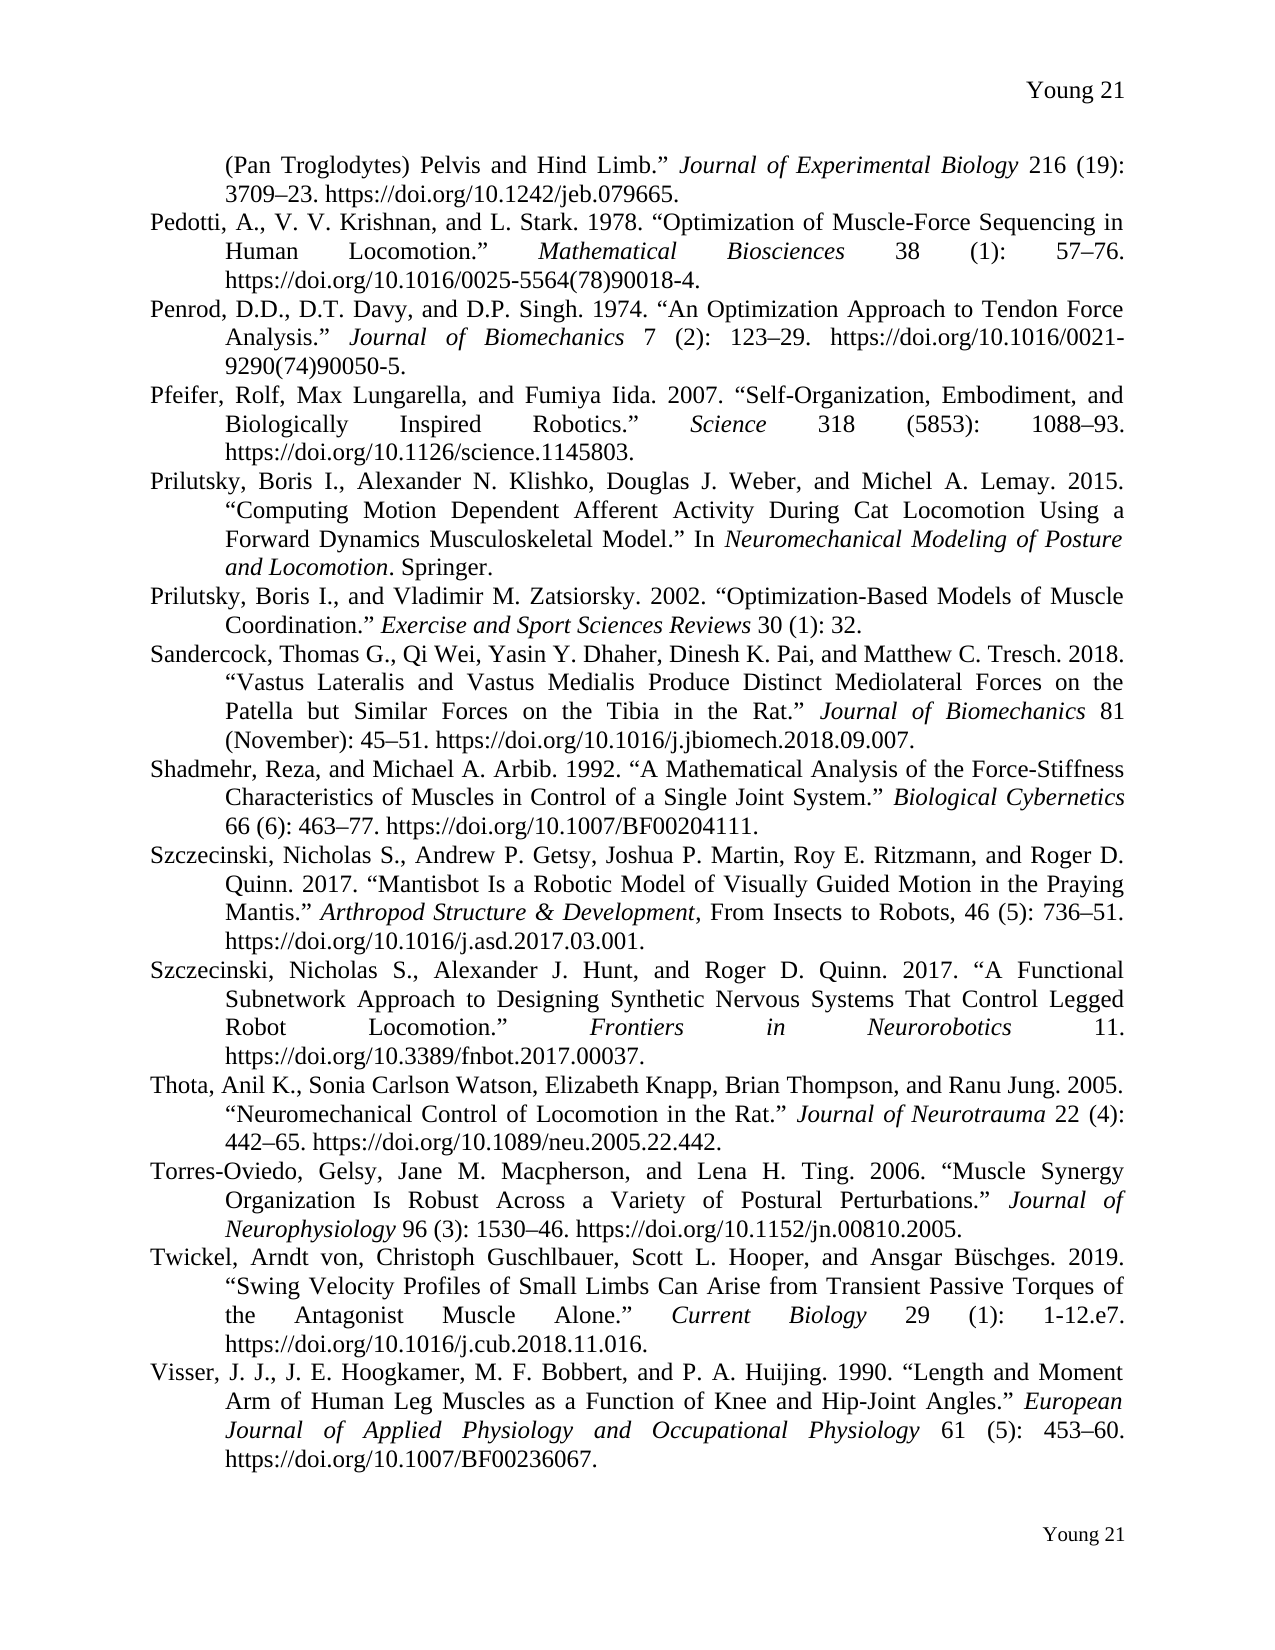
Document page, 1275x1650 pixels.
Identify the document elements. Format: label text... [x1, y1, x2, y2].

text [150, 150, 1125, 207]
text Shadmehr, Reza, and Michael A. Arbib. 1992. “A Mathematical Analysis of the Force-Stiffness Characteristics of Muscles in Control of a Single Joint System.” Biological Cybernetics 66 (6): 463–77. https://doi.org/10.1007/BF00204111. [150, 754, 1125, 840]
text Thota, Anil K., Sonia Carlson Watson, Elizabeth Knapp, Brian Thompson, and Ranu Jung. 2005. “Neuromechanical Control of Locomotion in the Rat.” Journal of Neurotrauma 22 (4): 442–65. https://doi.org/10.1089/neu.2005.22.442. [150, 1070, 1125, 1156]
text Prilutsky, Boris I., and Vladimir M. Zatsiorsky. 2002. “Optimization-Based Models of Muscle Coordination.” Exercise and Sport Sciences Reviews 30 (1): 32. [150, 581, 1125, 639]
text Visser, J. J., J. E. Hoogkamer, M. F. Bobbert, and P. A. Huijing. 1990. “Length and Moment Arm of Human Leg Muscles as a Function of Knee and Hip-Joint Angles.” European Journal of Applied Physiology and Occupational Physiology 61 (5): 453–60. https://doi.org/10.1007/BF00236067. [150, 1357, 1125, 1472]
text Pedotti, A., V. V. Krishnan, and L. Stark. 1978. “Optimization of Muscle-Force Sequencing in Human Locomotion.” Mathematical Biosciences 38 (1): 57–76. https://doi.org/10.1016/0025-5564(78)90018-4. [150, 207, 1125, 294]
text Szczecinski, Nicholas S., Alexander J. Hunt, and Roger D. Quinn. 2017. “A Functional Subnetwork Approach to Designing Synthetic Nervous Systems That Control Legged Robot Locomotion.” Frontiers in Neurorobotics 11. https://doi.org/10.3389/fnbot.2017.00037. [150, 955, 1125, 1070]
text Penrod, D.D., D.T. Davy, and D.P. Singh. 1974. “An Optimization Approach to Tendon Force Analysis.” Journal of Biomechanics 7 (2): 123–29. https://doi.org/10.1016/0021-9290(74)90050-5. [150, 294, 1125, 380]
text Twickel, Arndt von, Christoph Guschlbauer, Scott L. Hooper, and Ansgar Büschges. 2019. “Swing Velocity Profiles of Small Limbs Can Arise from Transient Passive Torques of the Antagonist Muscle Alone.” Current Biology 29 (1): 1-12.e7. https://doi.org/10.1016/j.cub.2018.11.016. [150, 1242, 1125, 1357]
text Torres-Oviedo, Gelsy, Jane M. Macpherson, and Lena H. Ting. 2006. “Muscle Synergy Organization Is Robust Across a Variety of Postural Perturbations.” Journal of Neurophysiology 96 (3): 1530–46. https://doi.org/10.1152/jn.00810.2005. [150, 1156, 1125, 1242]
text Szczecinski, Nicholas S., Andrew P. Getsy, Joshua P. Martin, Roy E. Ritzmann, and Roger D. Quinn. 2017. “Mantisbot Is a Robotic Model of Visually Guided Motion in the Praying Mantis.” Arthropod Structure & Development, From Insects to Robots, 46 (5): 736–51. https://doi.org/10.1016/j.asd.2017.03.001. [150, 840, 1125, 955]
text Prilutsky, Boris I., Alexander N. Klishko, Douglas J. Weber, and Michel A. Lemay. 2015. “Computing Motion Dependent Afferent Activity During Cat Locomotion Using a Forward Dynamics Musculoskeletal Model.” In Neuromechanical Modeling of Posture and Locomotion. Springer. [150, 466, 1125, 581]
text Sandercock, Thomas G., Qi Wei, Yasin Y. Dhaher, Dinesh K. Pai, and Matthew C. Tresch. 2018. “Vastus Lateralis and Vastus Medialis Produce Distinct Mediolateral Forces on the Patella but Similar Forces on the Tibia in the Rat.” Journal of Biomechanics 81 (November): 45–51. https://doi.org/10.1016/j.jbiomech.2018.09.007. [150, 639, 1125, 754]
text Pfeifer, Rolf, Max Lungarella, and Fumiya Iida. 2007. “Self-Organization, Embodiment, and Biologically Inspired Robotics.” Science 318 (5853): 1088–93. https://doi.org/10.1126/science.1145803. [150, 380, 1125, 466]
